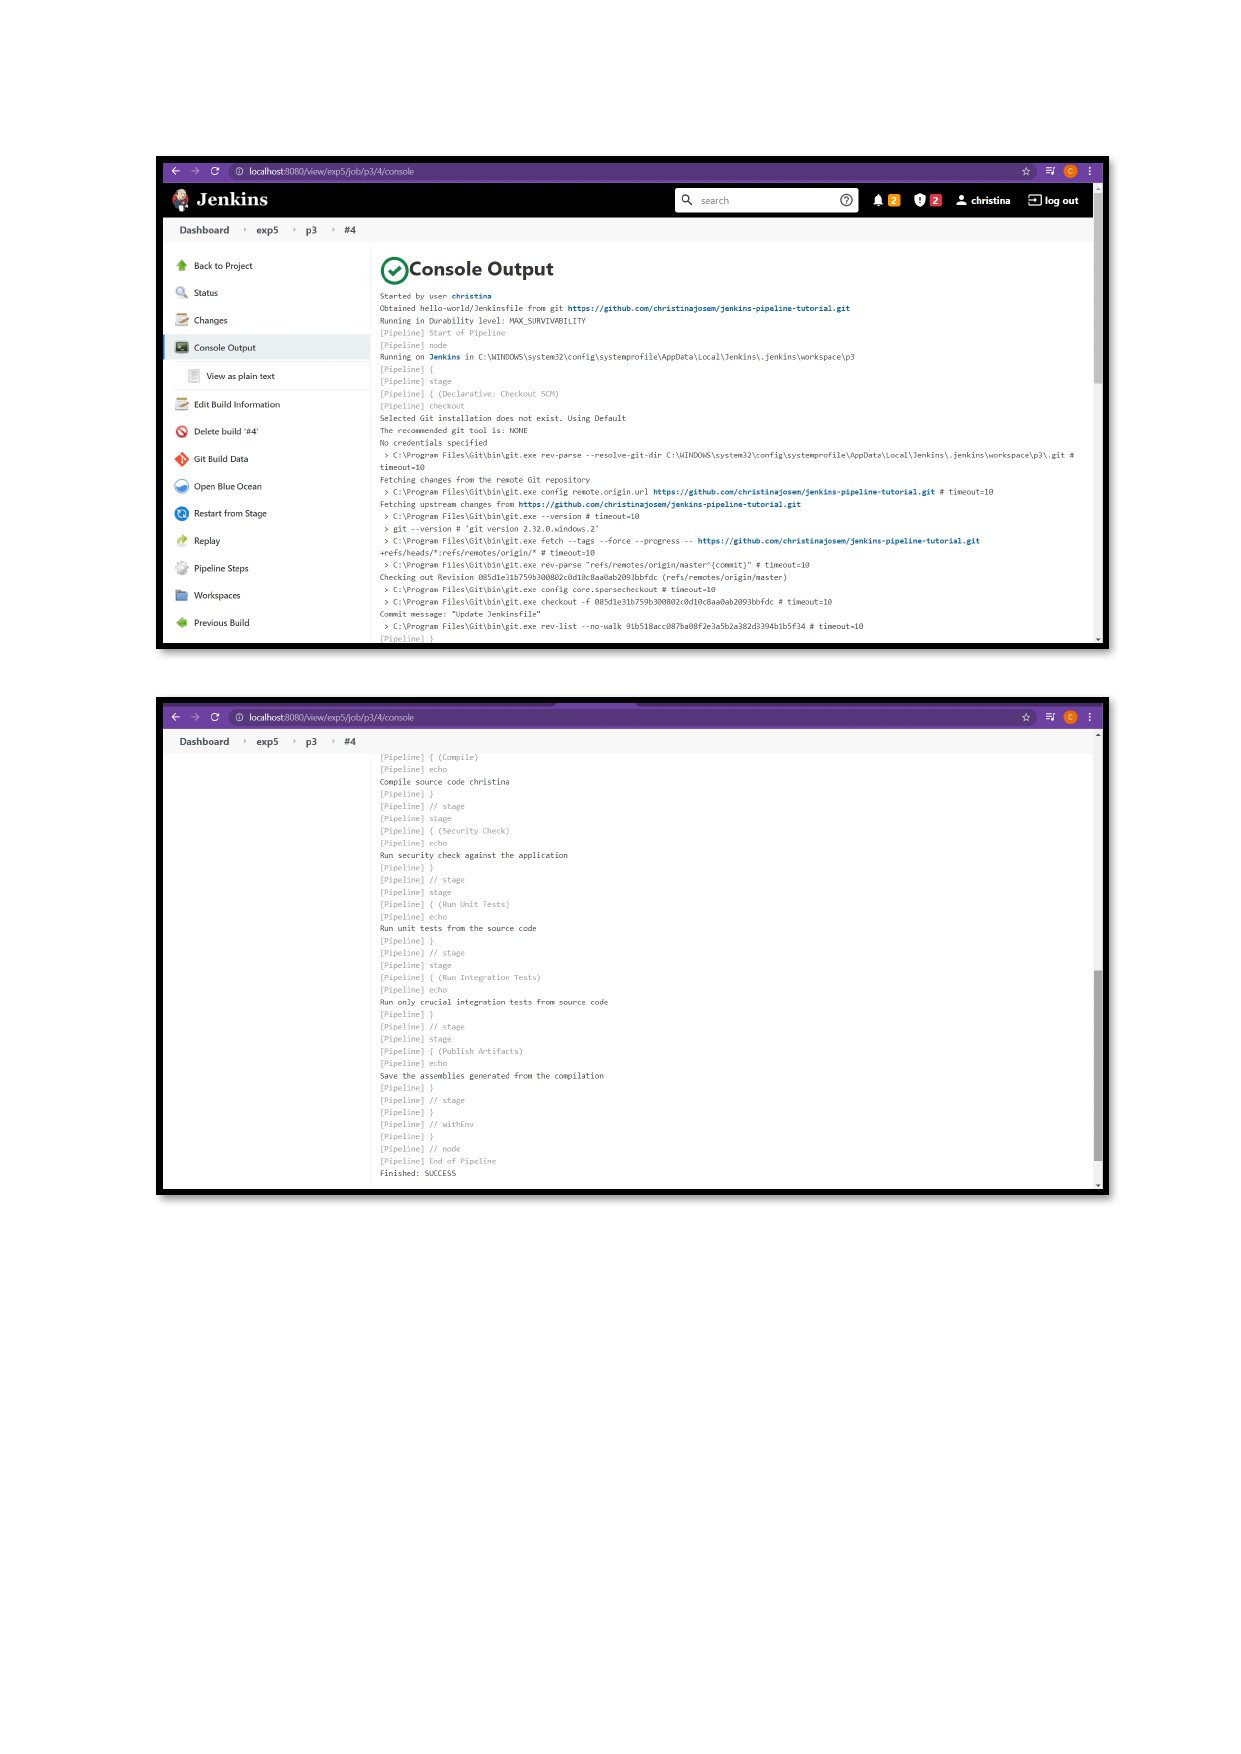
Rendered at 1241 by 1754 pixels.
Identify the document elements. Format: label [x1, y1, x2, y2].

picture [163, 703, 1103, 1189]
picture [163, 163, 1103, 643]
